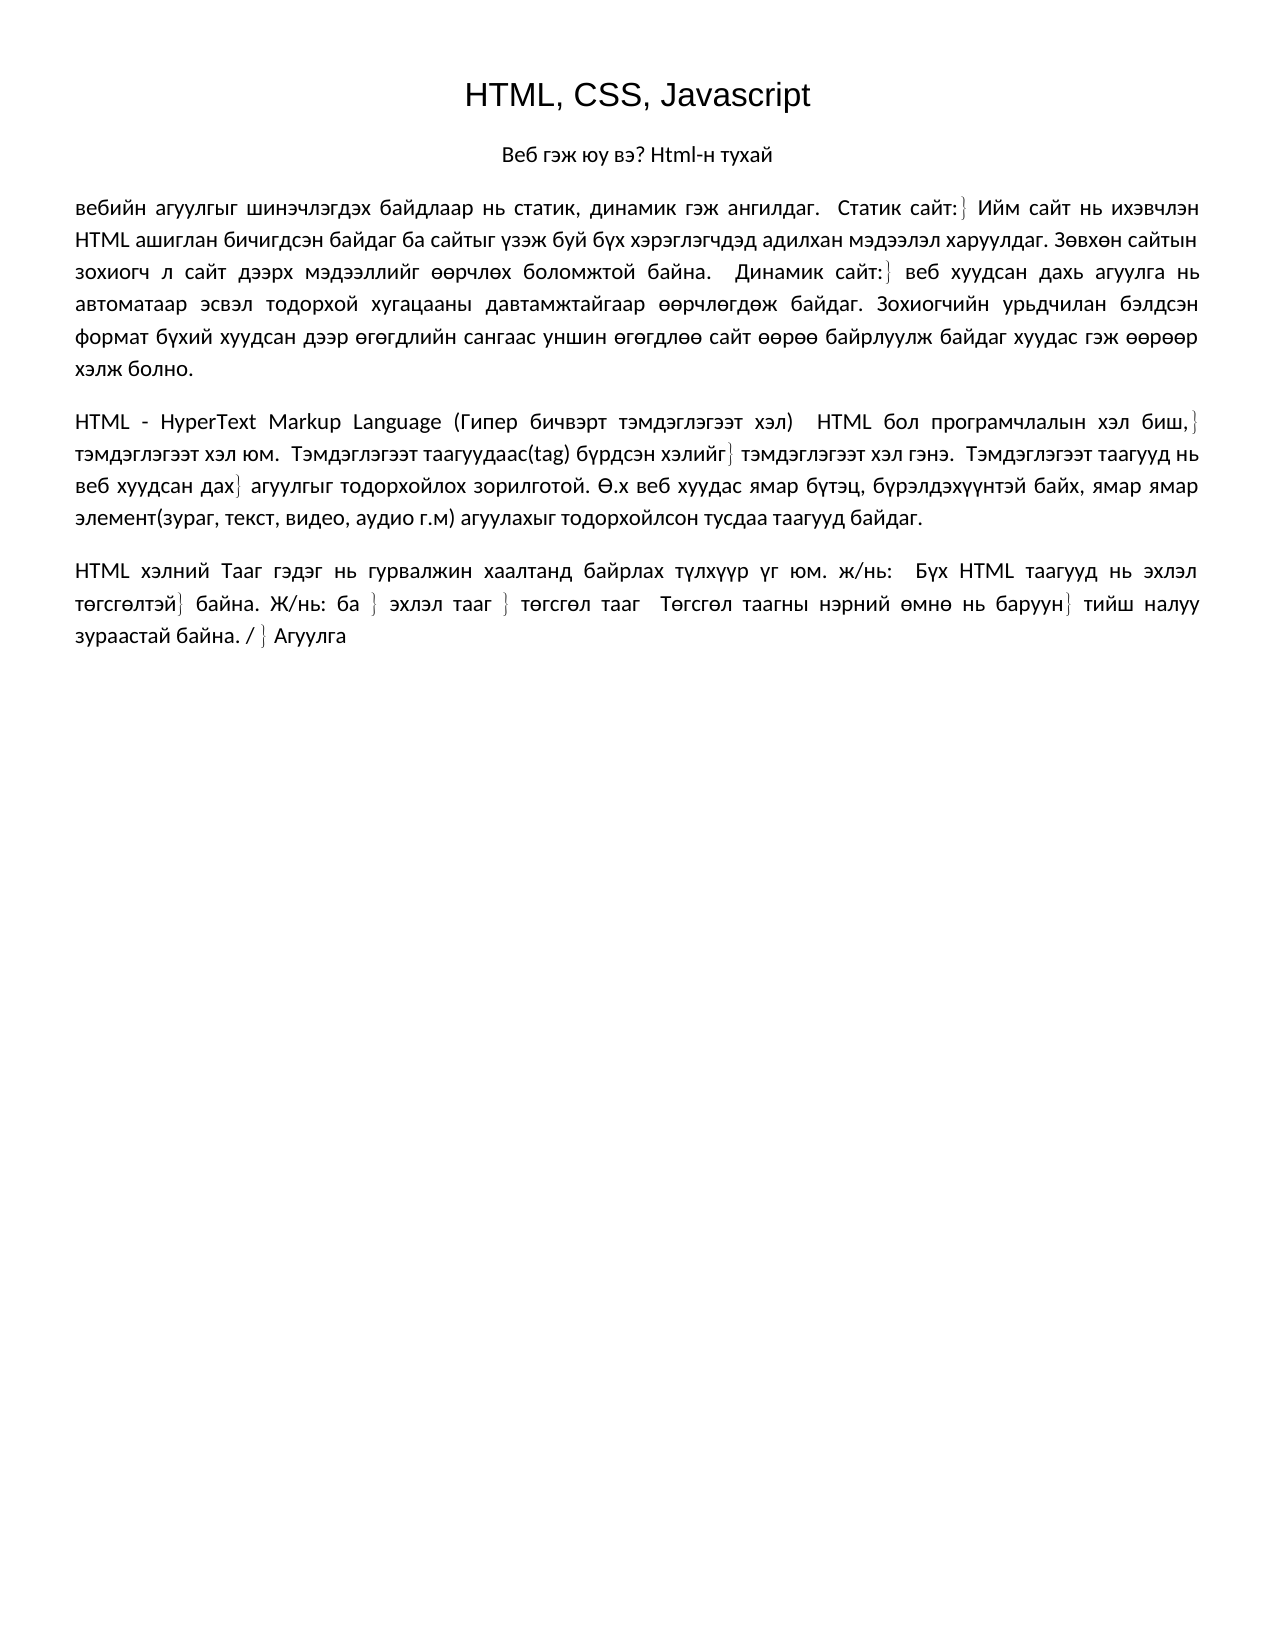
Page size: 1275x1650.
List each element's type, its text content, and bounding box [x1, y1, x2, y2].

text Веб гэж юу вэ? Html-н тухай [75, 140, 1200, 168]
text HTML - HyperText Markup Language (Гипер бичвэрт тэмдэглэгээт хэл) HTML бол програмчлалын хэл биш, тэмдэглэгээт хэл юм. Тэмдэглэгээт таагуудаас(tag) бүрдсэн хэлийг тэмдэглэгээт хэл гэнэ. Тэмдэглэгээт таагууд нь веб хуудсан дах агуулгыг тодорхойлох зорилготой. Ө.х веб хуудас ямар бүтэц, бүрэлдэхүүнтэй байх, ямар ямар элемент(зураг, текст, видео, аудио г.м) агуулахыг тодорхойлсон тусдаа таагууд байдаг. [75, 407, 1200, 532]
text HTML, CSS, Javascript [75, 75, 1200, 113]
text HTML хэлний Тааг гэдэг нь гурвалжин хаалтанд байрлах түлхүүр үг юм. ж/нь: Бүх HTML таагууд нь эхлэл төгсгөлтэй байна. Ж/нь: ба эхлэл тааг төгсгөл тааг Төгсгөл таагны нэрний өмнө нь баруун тийш налуу зураастай байна. / Агуулга [75, 557, 1200, 649]
text вебийн агуулгыг шинэчлэгдэх байдлаар нь статик, динамик гэж ангилдаг. Статик сайт: Ийм сайт нь ихэвчлэн HTML ашиглан бичигдсэн байдаг ба сайтыг үзэж буй бүх хэрэглэгчдэд адилхан мэдээлэл харуулдаг. Зөвхөн сайтын зохиогч л сайт дээрх мэдээллийг өөрчлөх боломжтой байна. Динамик сайт: веб хуудсан дахь агуулга нь автоматаар эсвэл тодорхой хугацааны давтамжтайгаар өөрчлөгдөж байдаг. Зохиогчийн урьдчилан бэлдсэн формат бүхий хуудсан дээр өгөгдлийн сангаас уншин өгөгдлөө сайт өөрөө байрлуулж байдаг хуудас гэж өөрөөр хэлж болно. [75, 193, 1200, 382]
